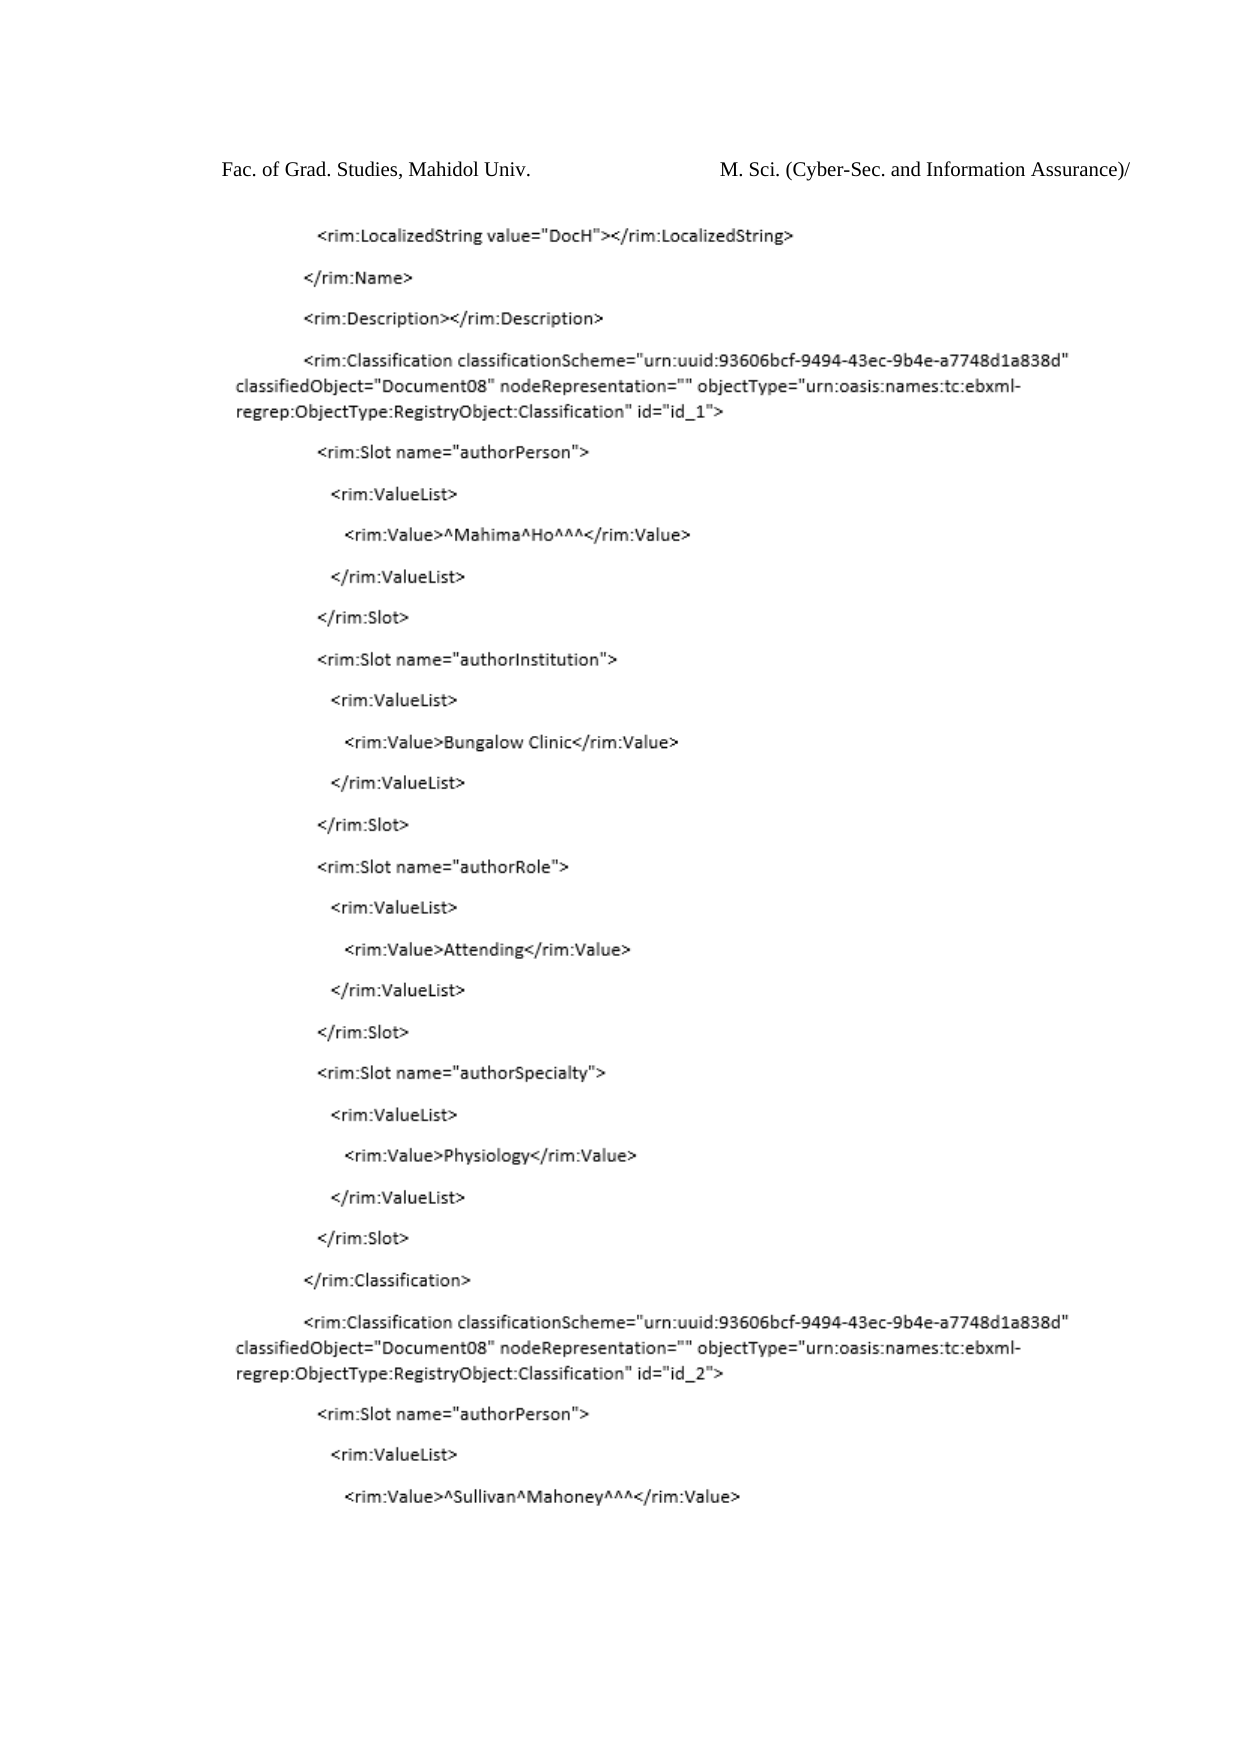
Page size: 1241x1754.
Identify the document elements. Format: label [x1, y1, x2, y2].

picture [221, 221, 1093, 1512]
